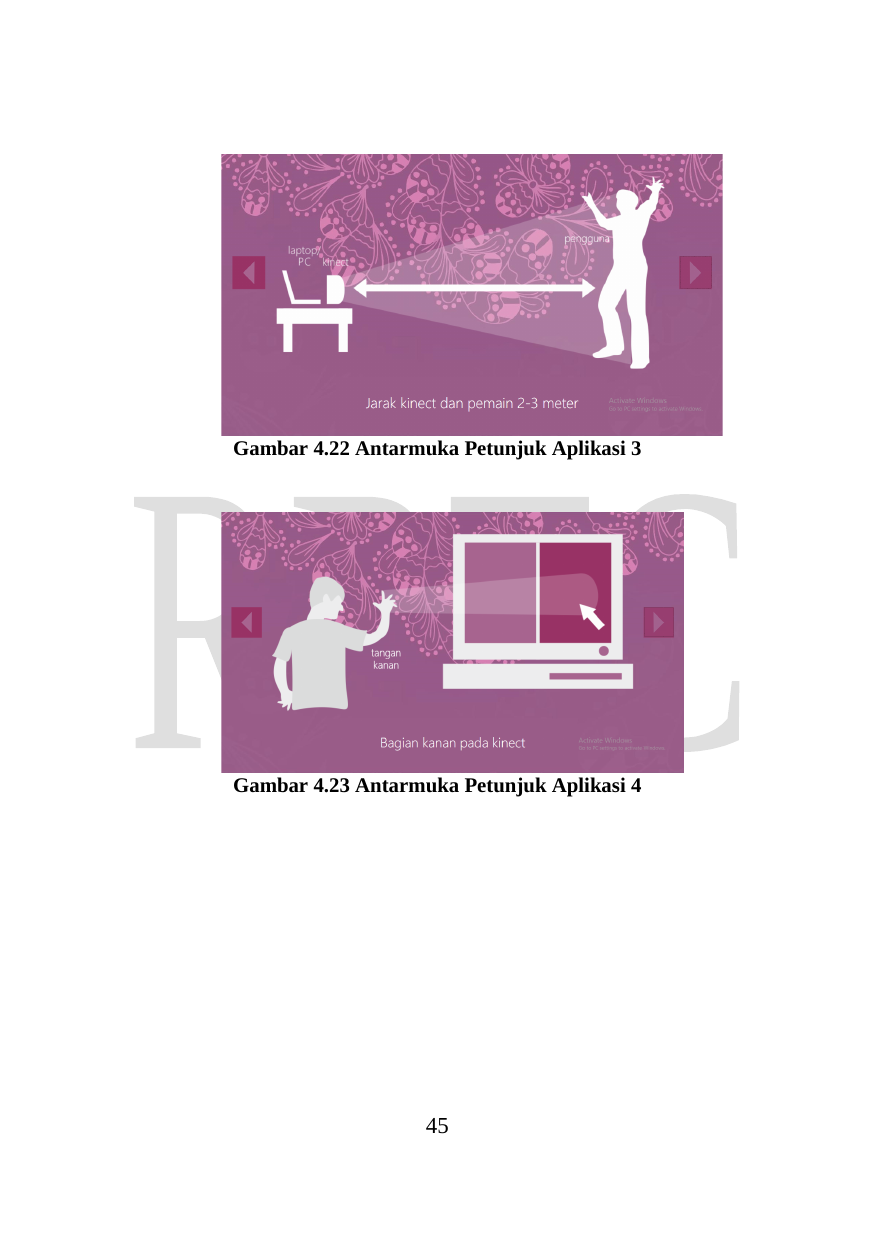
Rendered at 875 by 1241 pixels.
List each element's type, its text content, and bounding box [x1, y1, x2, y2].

picture [221, 512, 684, 773]
picture [221, 154, 723, 436]
